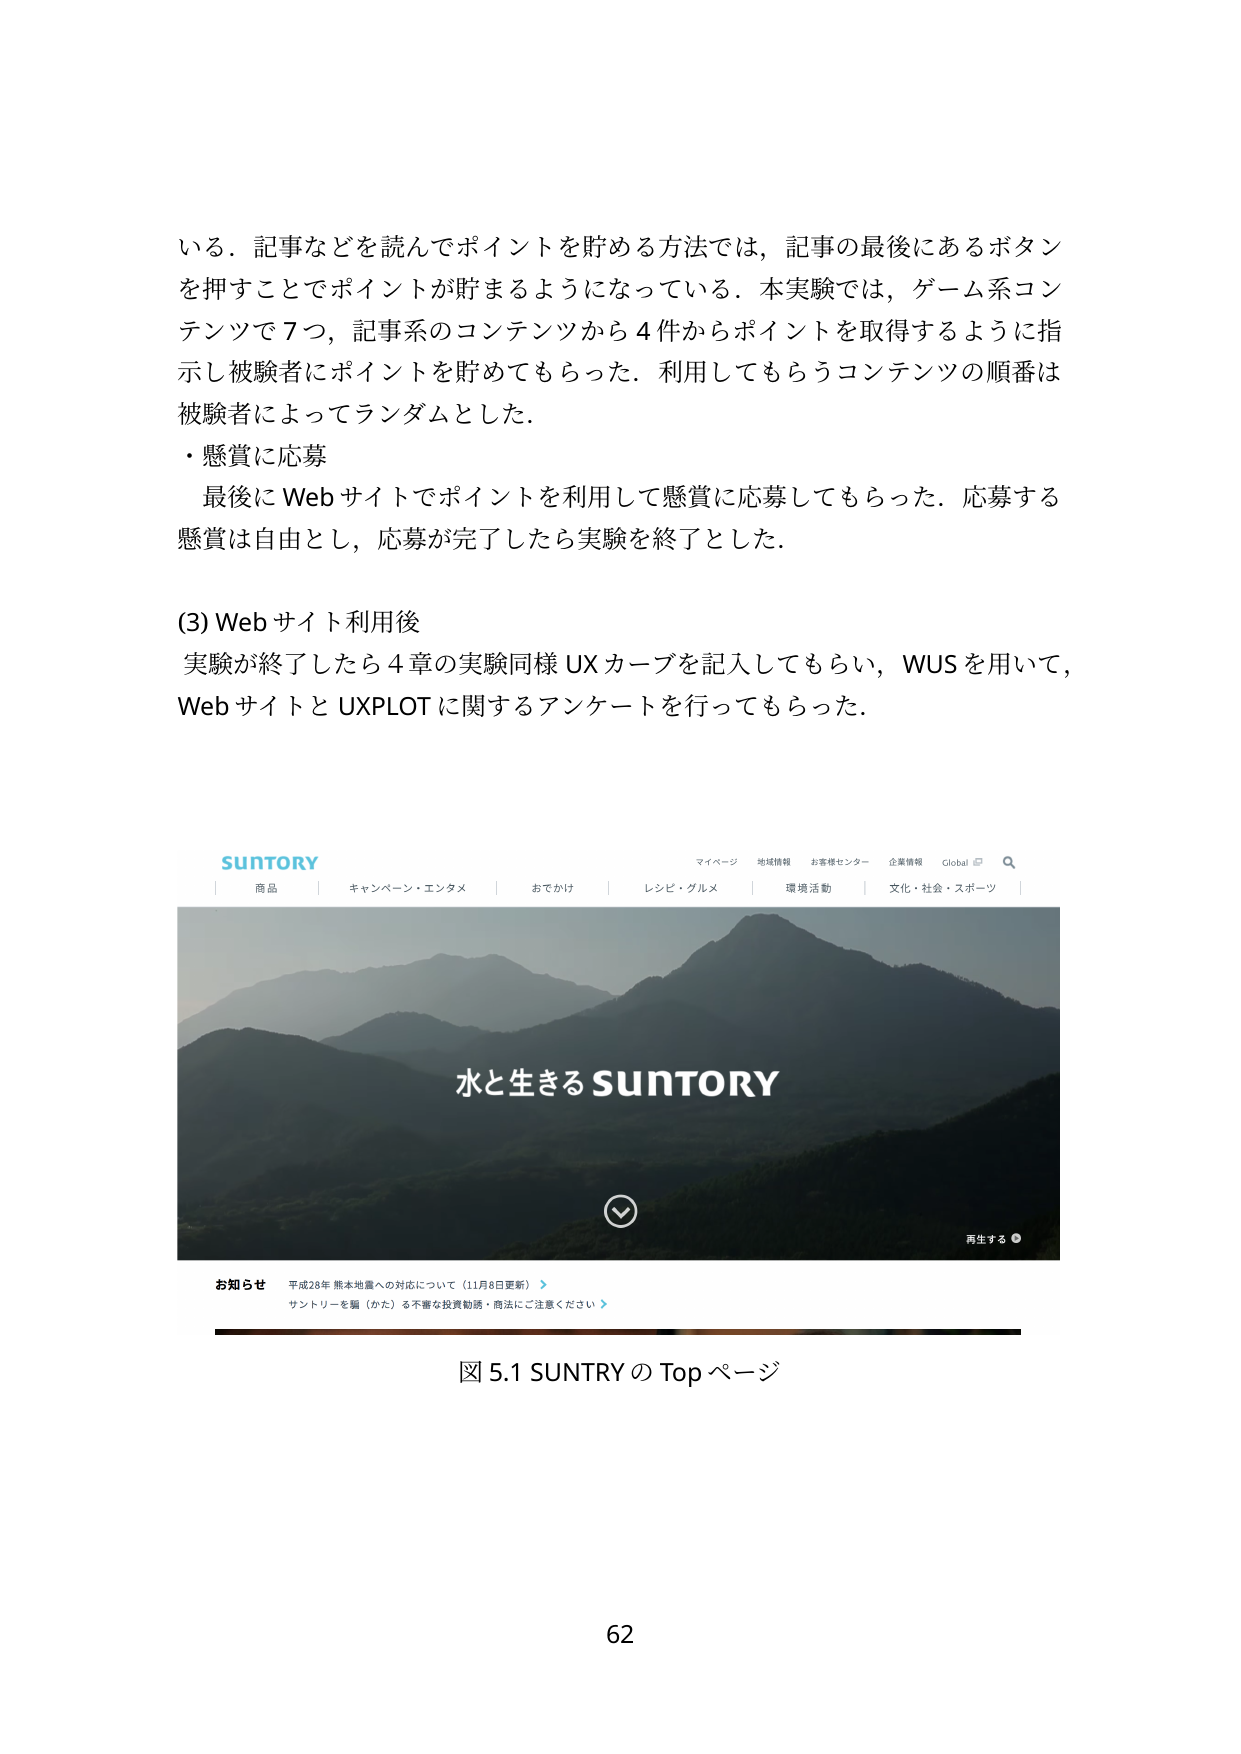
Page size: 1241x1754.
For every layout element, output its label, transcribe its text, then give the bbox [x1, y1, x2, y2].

text 実験が終了したら４章の実験同様UXカーブを記入してもらい，WUSを用いて，WebサイトとUXPLOTに関するアンケートを行ってもらった． [177, 642, 1063, 725]
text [177, 225, 1063, 433]
text 図5.1 SUNTRYのTopページ [177, 1350, 1063, 1392]
text ・懸賞に応募 [177, 433, 1063, 475]
text 最後にWebサイトでポイントを利用して懸賞に応募してもらった．応募する懸賞は自由とし，応募が完了したら実験を終了とした． [177, 475, 1063, 558]
picture [177, 850, 1060, 1335]
text (3) Webサイト利用後 [177, 600, 1063, 642]
